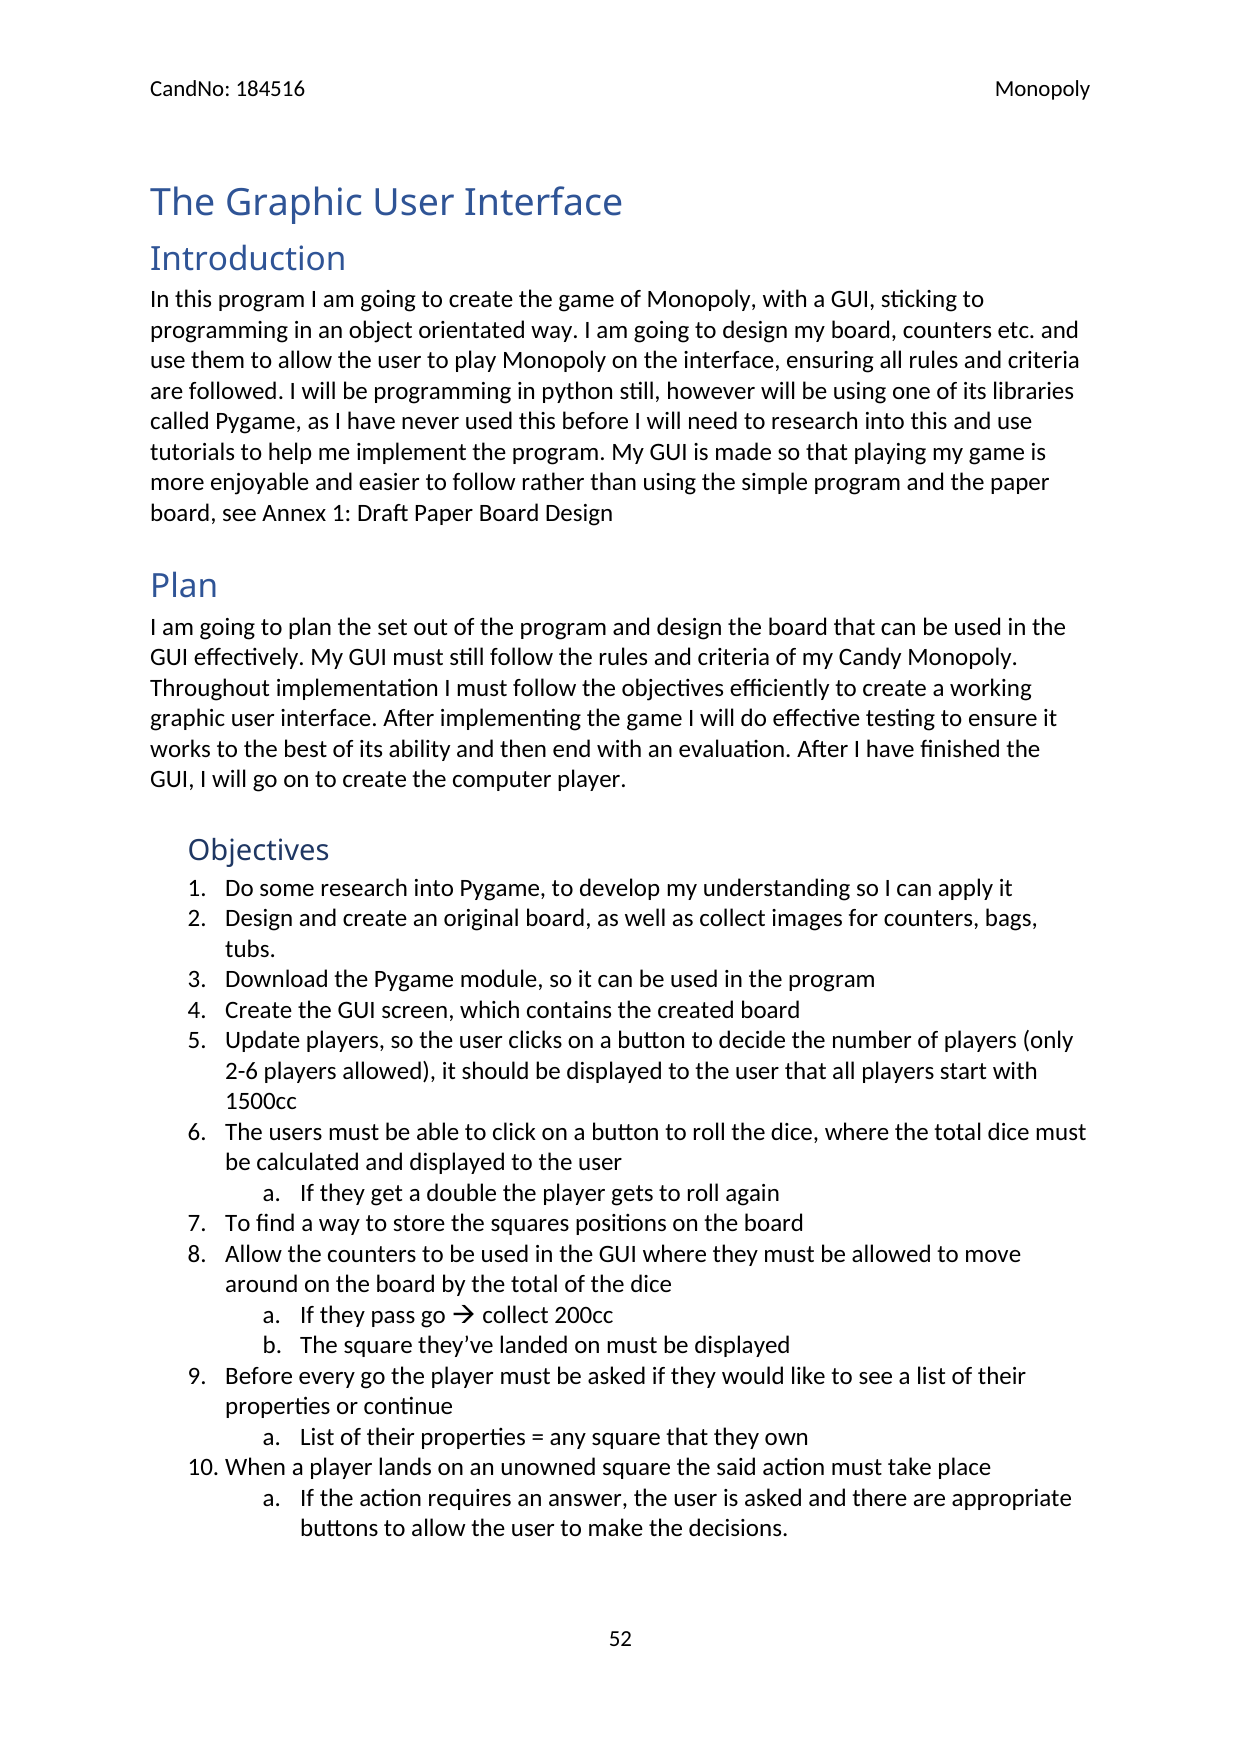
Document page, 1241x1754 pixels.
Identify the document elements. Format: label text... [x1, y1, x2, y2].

list When a player lands on an unowned square the said action must take place [187, 1452, 1090, 1482]
list Allow the counters to be used in the GUI where they must be allowed to move around on the board by the total of the dice [187, 1238, 1090, 1299]
subtitle The Graphic User Interface [150, 175, 1090, 226]
subtitle Plan [150, 562, 1090, 607]
subtitle Introduction [150, 234, 1090, 280]
text In this program I am going to create the game of Monopoly, with a GUI, sticking to programming in an object orientated way. I am going to design my board, counters etc. and use them to allow the user to play Monopoly on the interface, ensuring all rules and criteria are followed. I will be programming in python still, however will be using one of its libraries called Pygame, as I have never used this before I will need to research into this and use tutorials to help me implement the program. My GUI is made so that playing my game is more enjoyable and easier to follow rather than using the simple program and the paper board, see Annex 1: Draft Paper Board Design [150, 283, 1090, 527]
text I am going to plan the set out of the program and design the board that can be used in the GUI effectively. My GUI must still follow the rules and criteria of my Candy Monopoly. Throughout implementation I must follow the objectives efficiently to create a working graphic user interface. After implementing the game I will do effective testing to ensure it works to the best of its ability and then end with an evaluation. After I have finished the GUI, I will go on to create the computer player. [150, 611, 1090, 794]
list Download the Pygame module, so it can be used in the program [187, 963, 1090, 994]
list If they pass go collect 200cc [262, 1299, 1090, 1329]
list Before every go the player must be asked if they would like to see a list of their properties or continue [187, 1360, 1090, 1421]
list Do some research into Pygame, to develop my understanding so I can apply it [187, 872, 1090, 902]
list To find a way to store the squares positions on the board [187, 1207, 1090, 1238]
list The square they’ve landed on must be displayed [262, 1329, 1090, 1360]
list Update players, so the user clicks on a button to decide the number of players (only 2-6 players allowed), it should be displayed to the user that all players start with 1500cc [187, 1024, 1090, 1116]
list Create the GUI screen, which contains the created board [187, 994, 1090, 1024]
list The users must be able to click on a button to roll the dice, where the total dice must be calculated and displayed to the user [187, 1116, 1090, 1177]
subtitle Objectives [187, 829, 1090, 868]
list If they get a double the player gets to roll again [262, 1177, 1090, 1207]
list If the action requires an answer, the user is asked and there are appropriate buttons to allow the user to make the decisions. [262, 1482, 1090, 1543]
list Design and create an original board, as well as collect images for counters, bags, tubs. [187, 902, 1090, 963]
list List of their properties = any square that they own [262, 1421, 1090, 1452]
